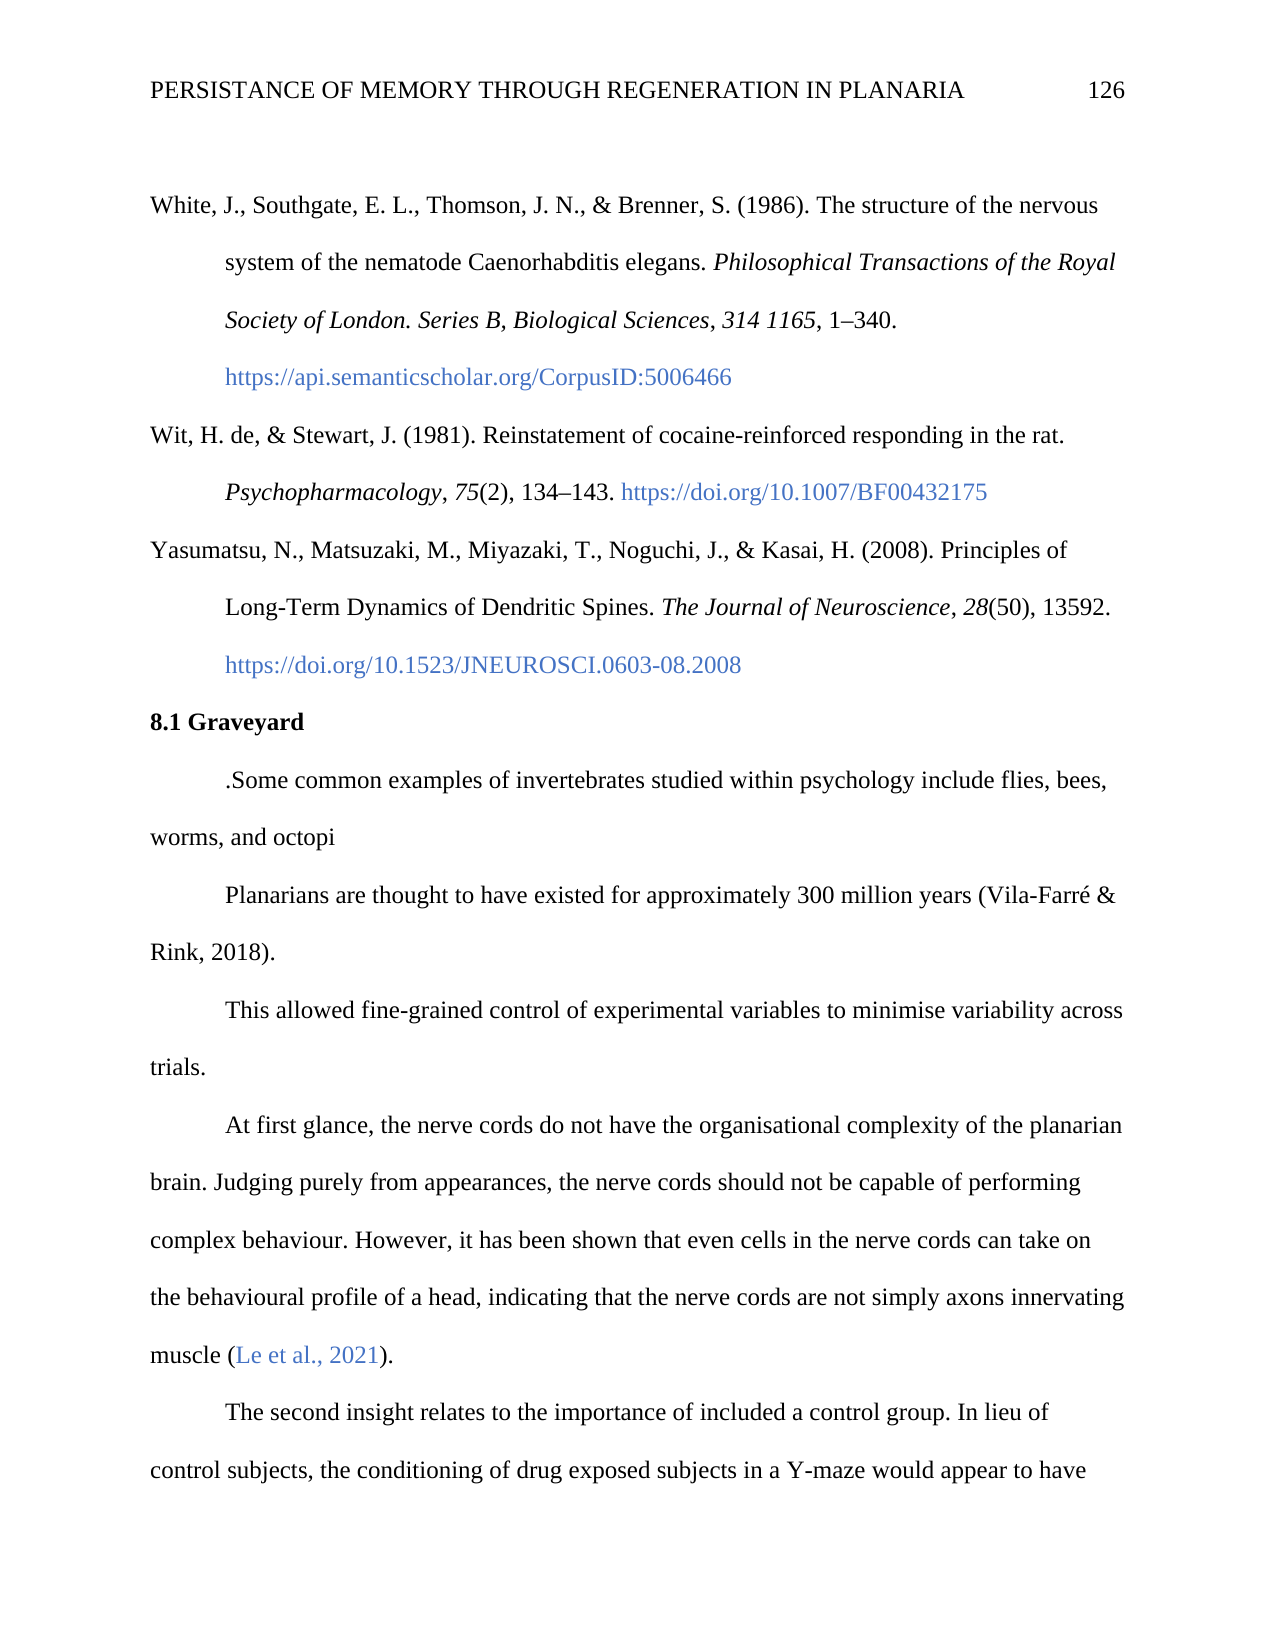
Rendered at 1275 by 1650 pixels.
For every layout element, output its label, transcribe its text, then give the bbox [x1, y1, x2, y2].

text At first glance, the nerve cords do not have the organisational complexity of the planarian brain. Judging purely from appearances, the nerve cords should not be capable of performing complex behaviour. However, it has been shown that even cells in the nerve cords can take on the behavioural profile of a head, indicating that the nerve cords are not simply axons innervating muscle (Le et al., 2021). [150, 1110, 1125, 1369]
text Wit, H. de, & Stewart, J. (1981). Reinstatement of cocaine-reinforced responding in the rat. Psychopharmacology, 75(2), 134–143. https://doi.org/10.1007/BF00432175 [150, 420, 1125, 506]
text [150, 1397, 1125, 1484]
text Yasumatsu, N., Matsuzaki, M., Miyazaki, T., Noguchi, J., & Kasai, H. (2008). Principles of Long-Term Dynamics of Dendritic Spines. The Journal of Neuroscience, 28(50), 13592. https://doi.org/10.1523/JNEUROSCI.0603-08.2008 [150, 535, 1125, 679]
text .Some common examples of invertebrates studied within psychology include flies, bees, worms, and octopi [150, 765, 1125, 851]
text Planarians are thought to have existed for approximately 300 million years (Vila-Farré & Rink, 2018). [150, 880, 1125, 966]
subtitle 8.1 Graveyard [150, 707, 1125, 736]
text White, J., Southgate, E. L., Thomson, J. N., & Brenner, S. (1986). The structure of the nervous system of the nematode Caenorhabditis elegans. Philosophical Transactions of the Royal Society of London. Series B, Biological Sciences, 314 1165, 1–340. https://api.semanticscholar.org/CorpusID:5006466 [150, 190, 1125, 391]
text This allowed fine-grained control of experimental variables to minimise variability across trials. [150, 995, 1125, 1081]
